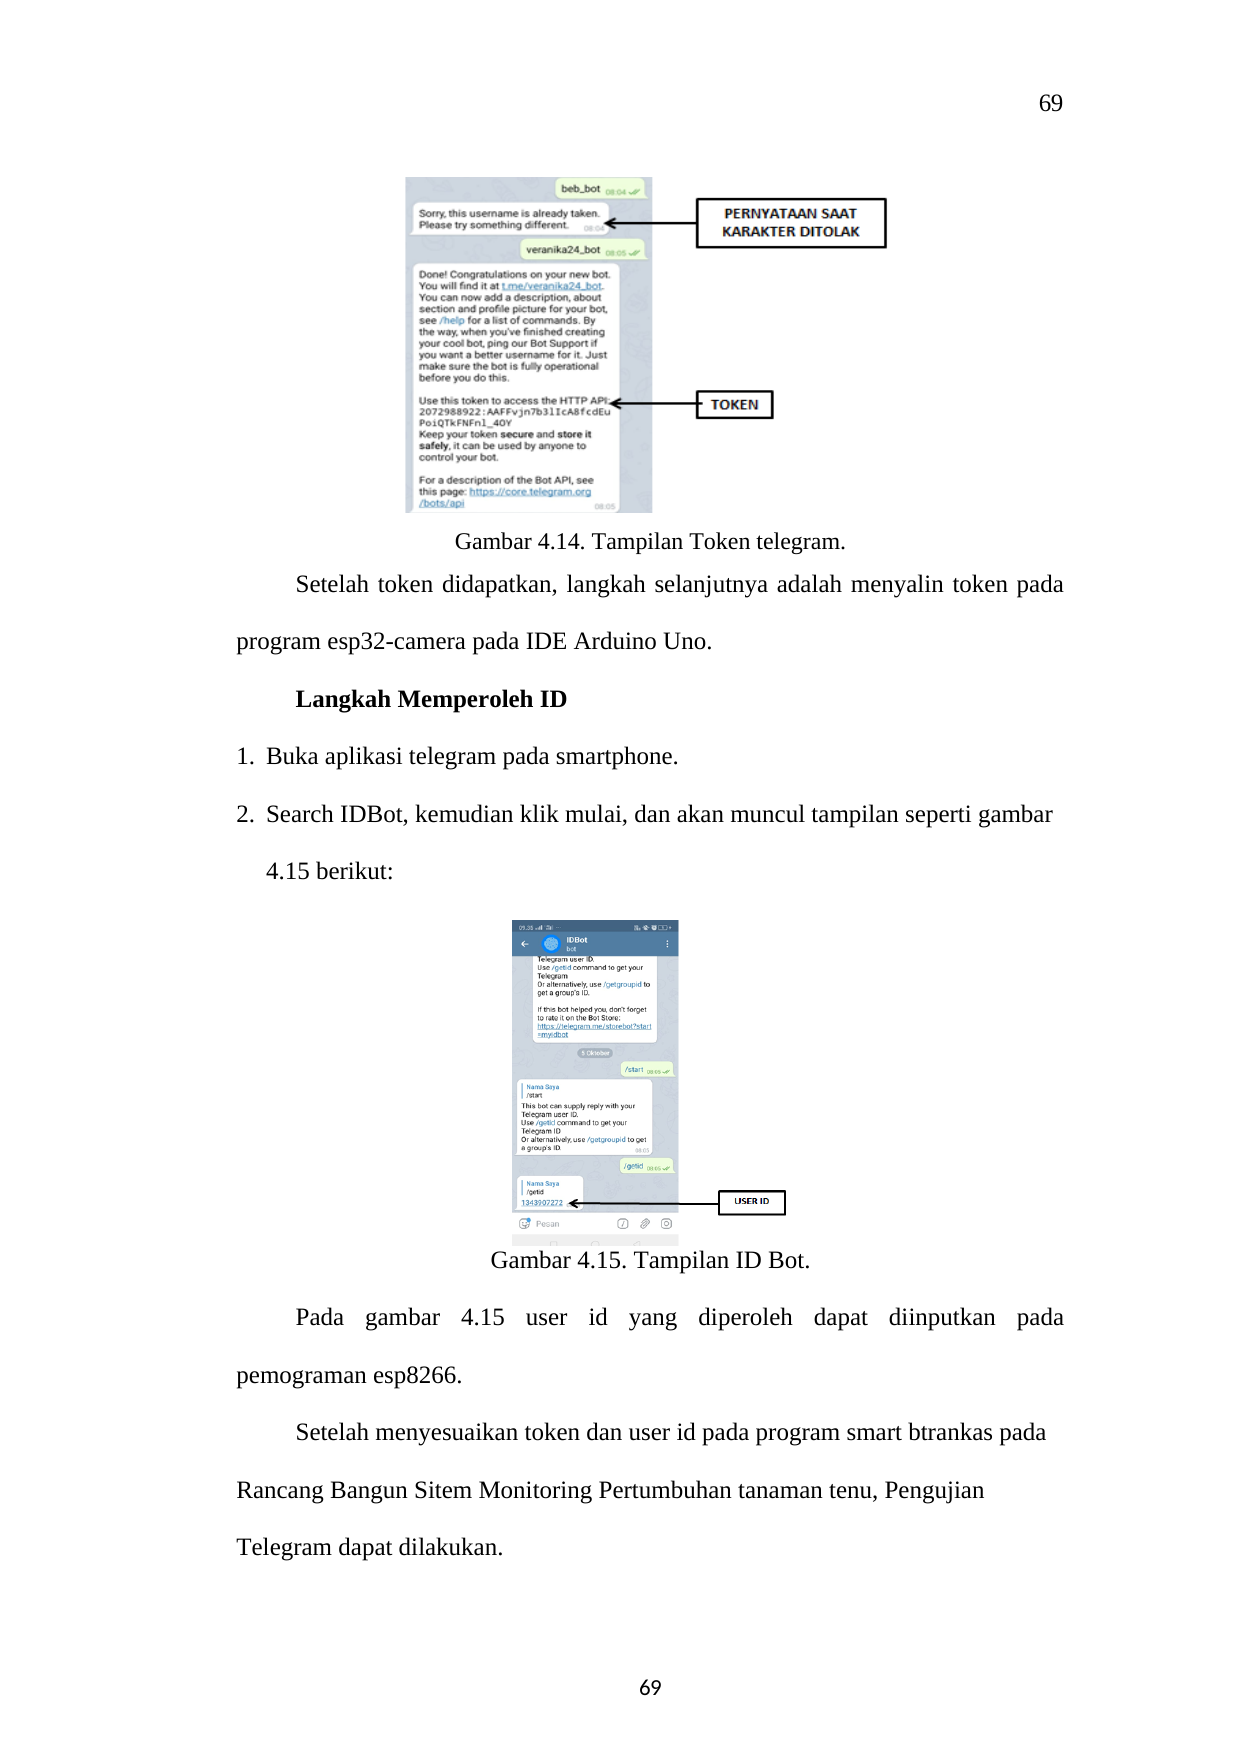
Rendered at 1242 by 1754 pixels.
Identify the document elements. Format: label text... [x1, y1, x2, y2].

text Setelah token didapatkan, langkah selanjutnya adalah menyalin token pada program esp32-camera pada IDE Arduino Uno. [236, 569, 1064, 655]
text Pada gambar 4.15 user id yang diperoleh dapat diinputkan pada pemograman esp8266. [236, 1302, 1064, 1389]
picture [398, 177, 903, 513]
list Search IDBot, kemudian klik mulai, dan akan muncul tampilan seperti gambar 4.15 berikut: [236, 799, 1064, 885]
list Buka aplikasi telegram pada smartphone. [236, 741, 1064, 770]
text Gambar 4.15. Tampilan ID Bot. [236, 1245, 1064, 1274]
text Setelah menyesuaikan token dan user id pada program smart btrankas pada Rancang Bangun Sitem Monitoring Pertumbuhan tanaman tenu, Pengujian Telegram dapat dilakukan. [236, 1417, 1064, 1561]
text Langkah Memperoleh ID [236, 684, 1064, 712]
text Gambar 4.14. Tampilan Token telegram. [236, 527, 1064, 555]
picture [504, 913, 797, 1246]
